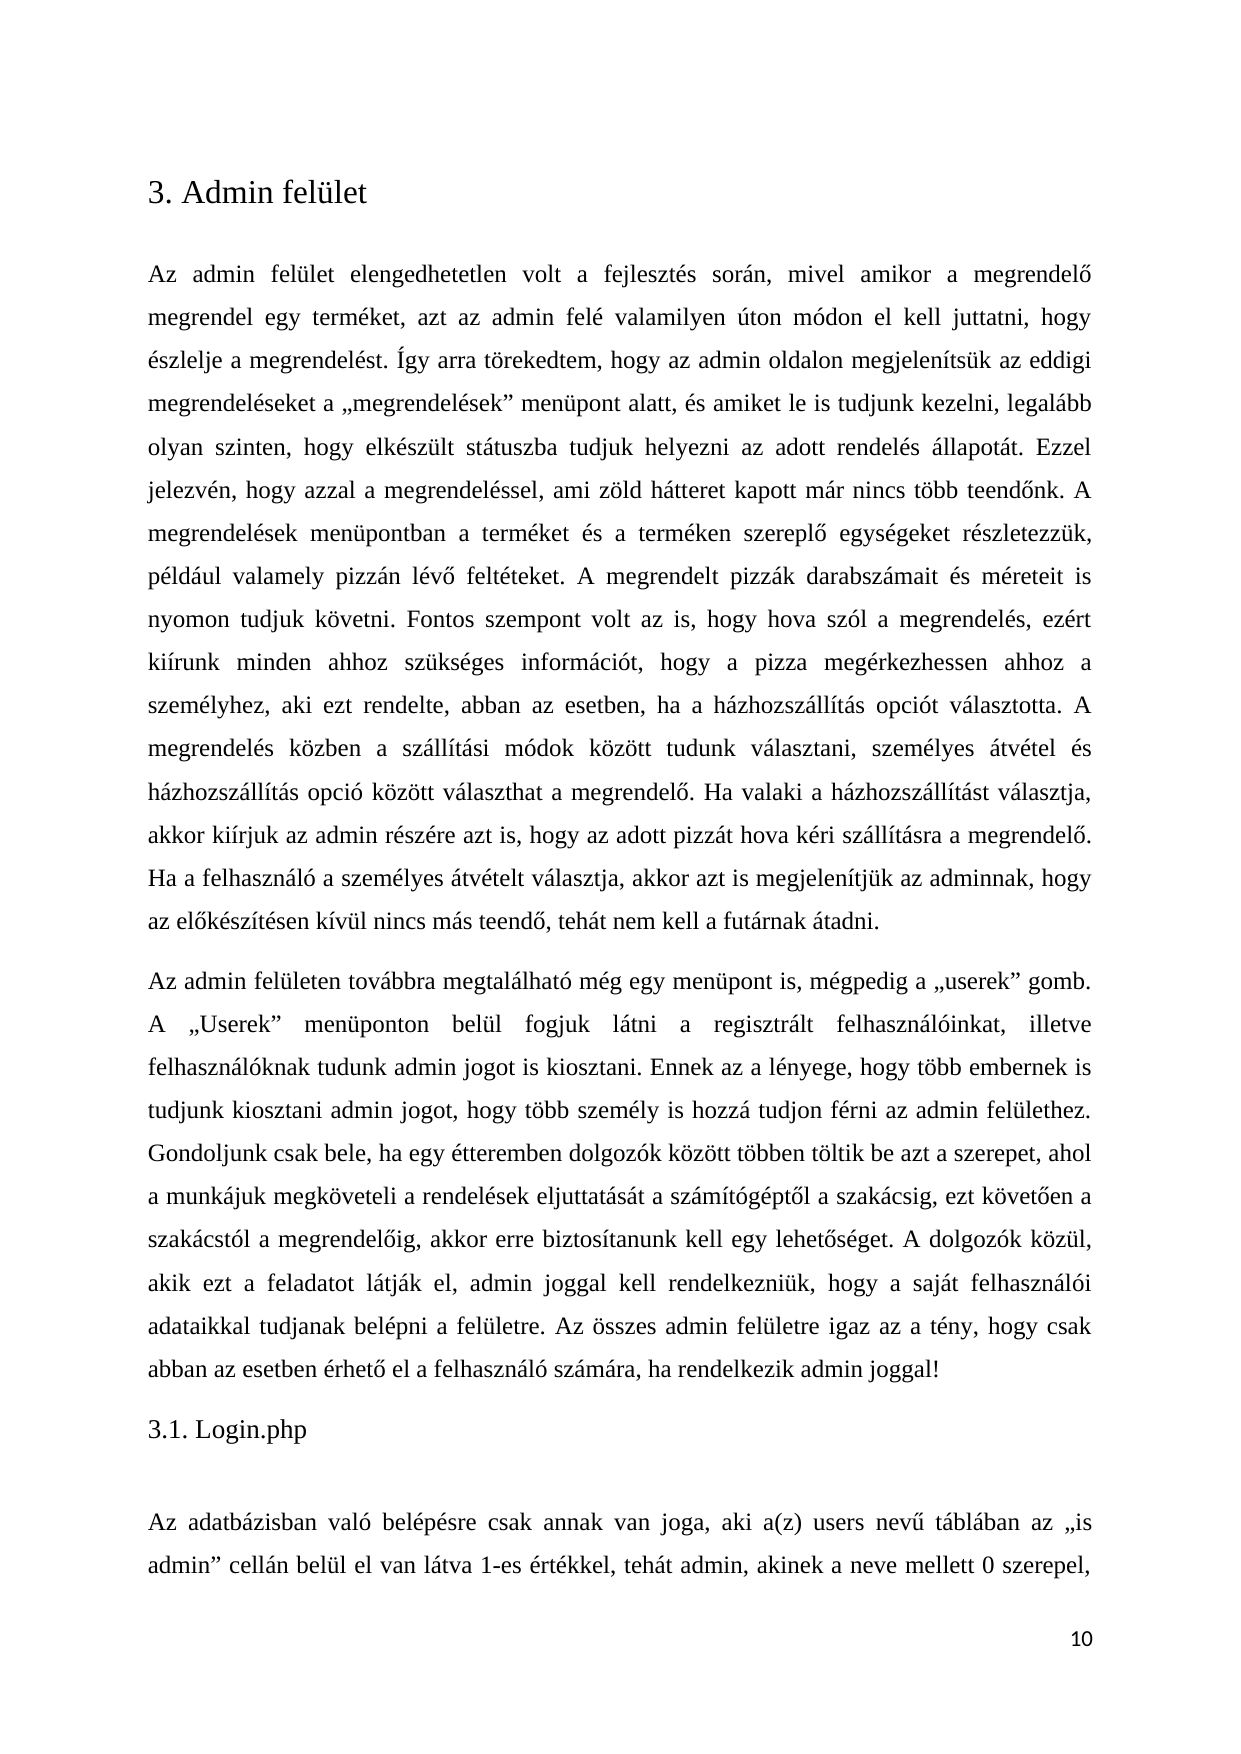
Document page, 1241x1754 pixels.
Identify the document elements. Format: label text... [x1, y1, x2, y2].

text Az admin felület elengedhetetlen volt a fejlesztés során, mivel amikor a megrendelő megrendel egy terméket, azt az admin felé valamilyen úton módon el kell juttatni, hogy észlelje a megrendelést. Így arra törekedtem, hogy az admin oldalon megjelenítsük az eddigi megrendeléseket a „megrendelések” menüpont alatt, és amiket le is tudjunk kezelni, legalább olyan szinten, hogy elkészült státuszba tudjuk helyezni az adott rendelés állapotát. Ezzel jelezvén, hogy azzal a megrendeléssel, ami zöld hátteret kapott már nincs több teendőnk. A megrendelések menüpontban a terméket és a terméken szereplő egységeket részletezzük, például valamely pizzán lévő feltéteket. A megrendelt pizzák darabszámait és méreteit is nyomon tudjuk követni. Fontos szempont volt az is, hogy hova szól a megrendelés, ezért kiírunk minden ahhoz szükséges információt, hogy a pizza megérkezhessen ahhoz a személyhez, aki ezt rendelte, abban az esetben, ha a házhozszállítás opciót választotta. A megrendelés közben a szállítási módok között tudunk választani, személyes átvétel és házhozszállítás opció között választhat a megrendelő. Ha valaki a házhozszállítást választja, akkor kiírjuk az admin részére azt is, hogy az adott pizzát hova kéri szállításra a megrendelő. Ha a felhasználó a személyes átvételt választja, akkor azt is megjelenítjük az adminnak, hogy az előkészítésen kívül nincs más teendő, tehát nem kell a futárnak átadni. [148, 259, 1093, 935]
subtitle 3. Admin felület [148, 173, 1093, 211]
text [148, 1507, 1093, 1579]
subtitle 3.1. Login.php [148, 1414, 1093, 1445]
text Az admin felületen továbbra megtalálható még egy menüpont is, mégpedig a „userek” gomb. A „Userek” menüponton belül fogjuk látni a regisztrált felhasználóinkat, illetve felhasználóknak tudunk admin jogot is kiosztani. Ennek az a lényege, hogy több embernek is tudjunk kiosztani admin jogot, hogy több személy is hozzá tudjon férni az admin felülethez. Gondoljunk csak bele, ha egy étteremben dolgozók között többen töltik be azt a szerepet, ahol a munkájuk megköveteli a rendelések eljuttatását a számítógéptől a szakácsig, ezt követően a szakácstól a megrendelőig, akkor erre biztosítanunk kell egy lehetőséget. A dolgozók közül, akik ezt a feladatot látják el, admin joggal kell rendelkezniük, hogy a saját felhasználói adataikkal tudjanak belépni a felületre. Az összes admin felületre igaz az a tény, hogy csak abban az esetben érhető el a felhasználó számára, ha rendelkezik admin joggal! [148, 966, 1093, 1383]
